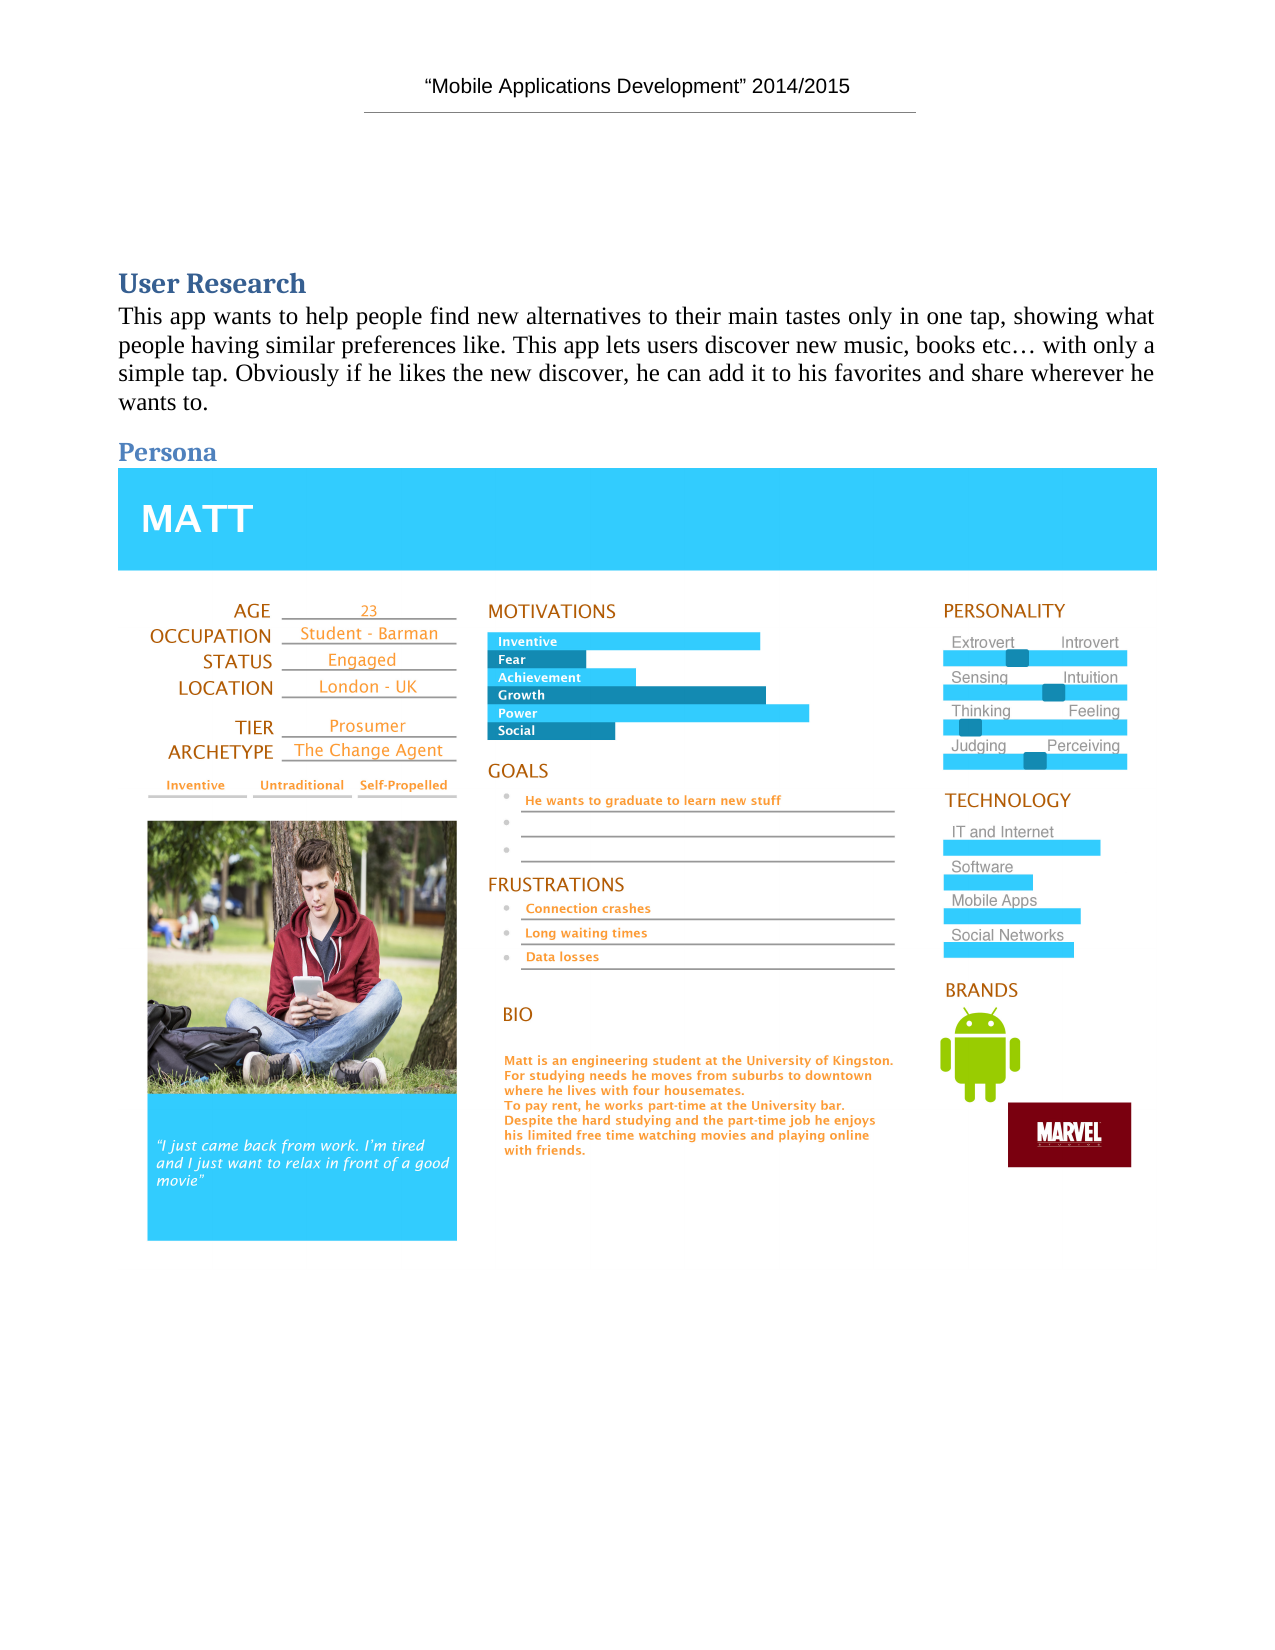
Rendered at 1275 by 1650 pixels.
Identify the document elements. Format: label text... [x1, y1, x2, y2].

subtitle Persona [118, 437, 1157, 468]
subtitle User Research [118, 267, 1157, 301]
picture [118, 468, 1157, 1270]
text This app wants to help people find new alternatives to their main tastes only in one tap, showing what people having similar preferences like. This app lets users discover new music, books etc… with only a simple tap. Obviously if he likes the new discover, he can add it to his favorites and share wherever he wants to. [118, 301, 1157, 416]
